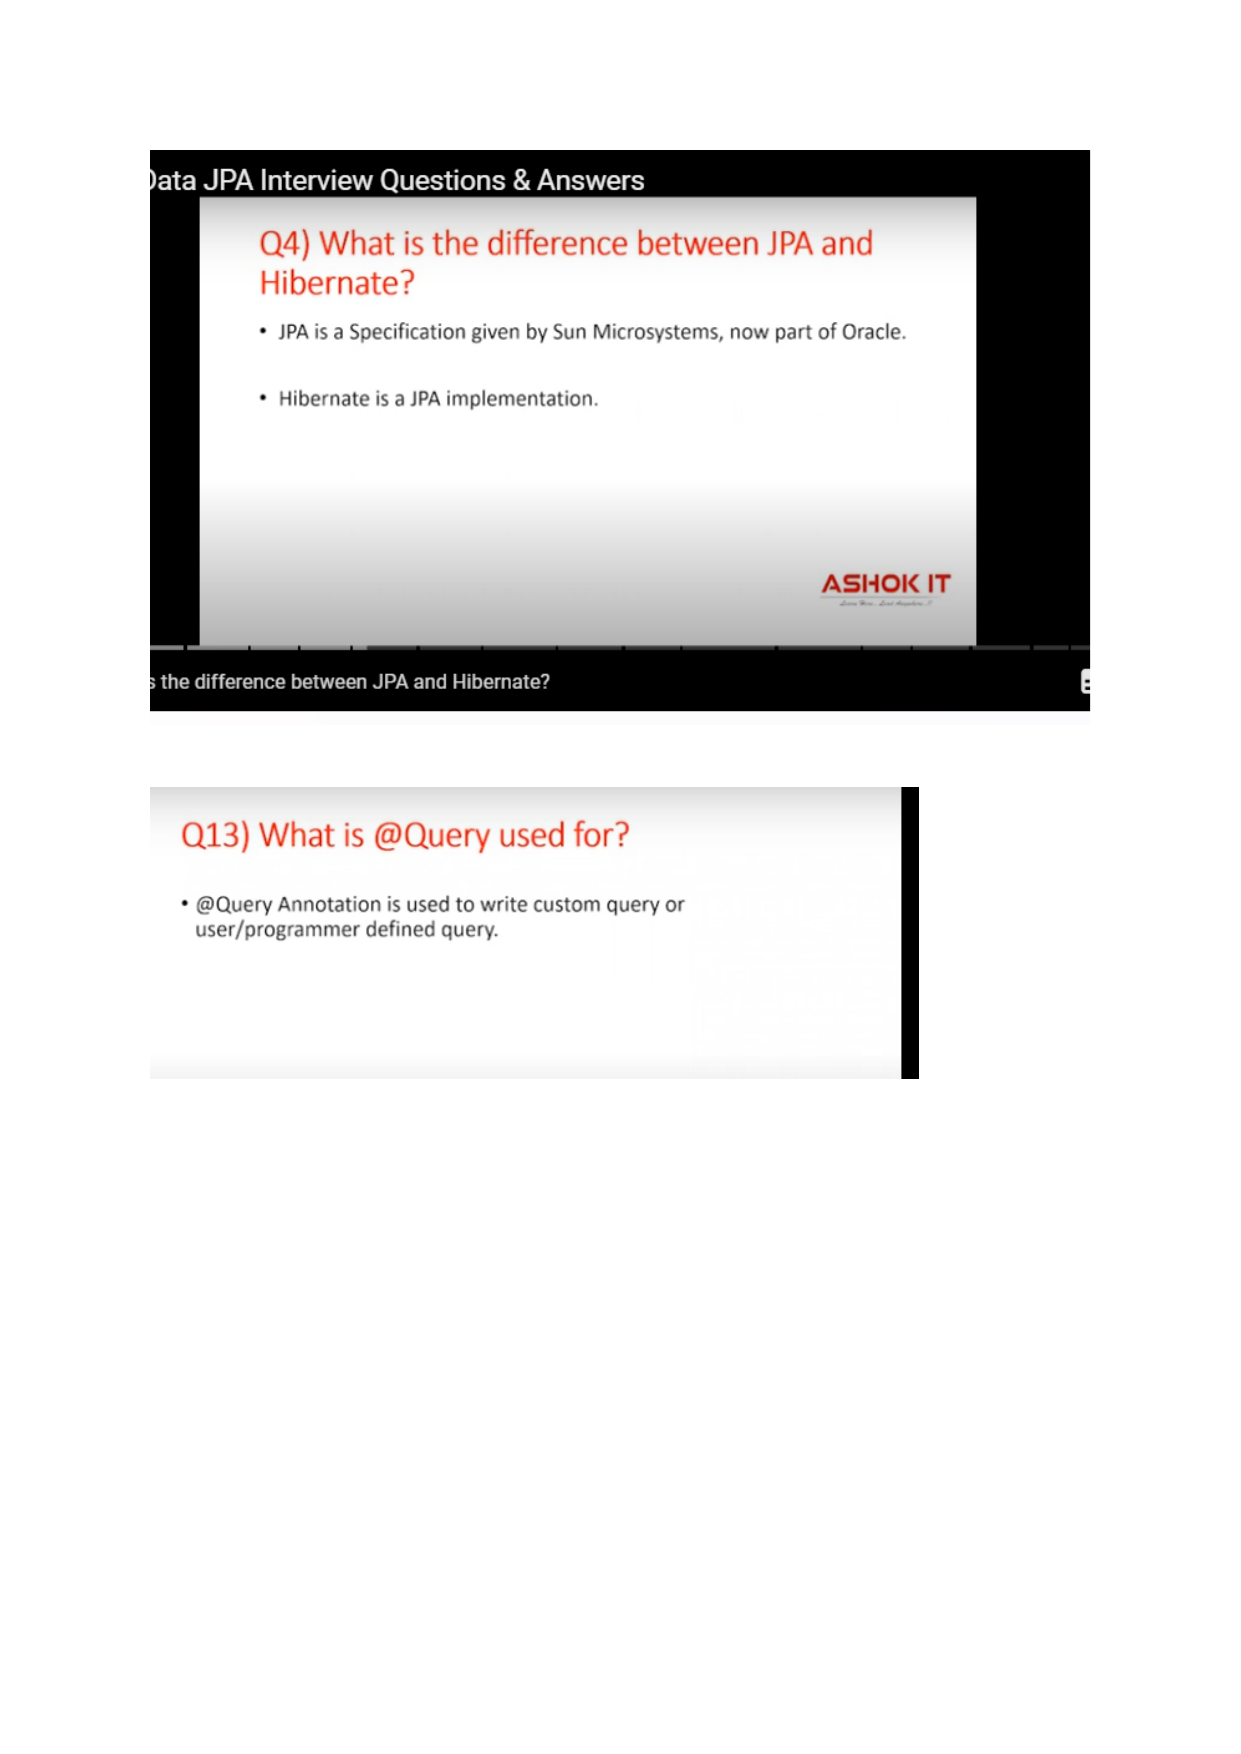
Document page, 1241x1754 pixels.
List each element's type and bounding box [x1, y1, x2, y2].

picture [150, 787, 919, 1079]
picture [150, 150, 1091, 725]
